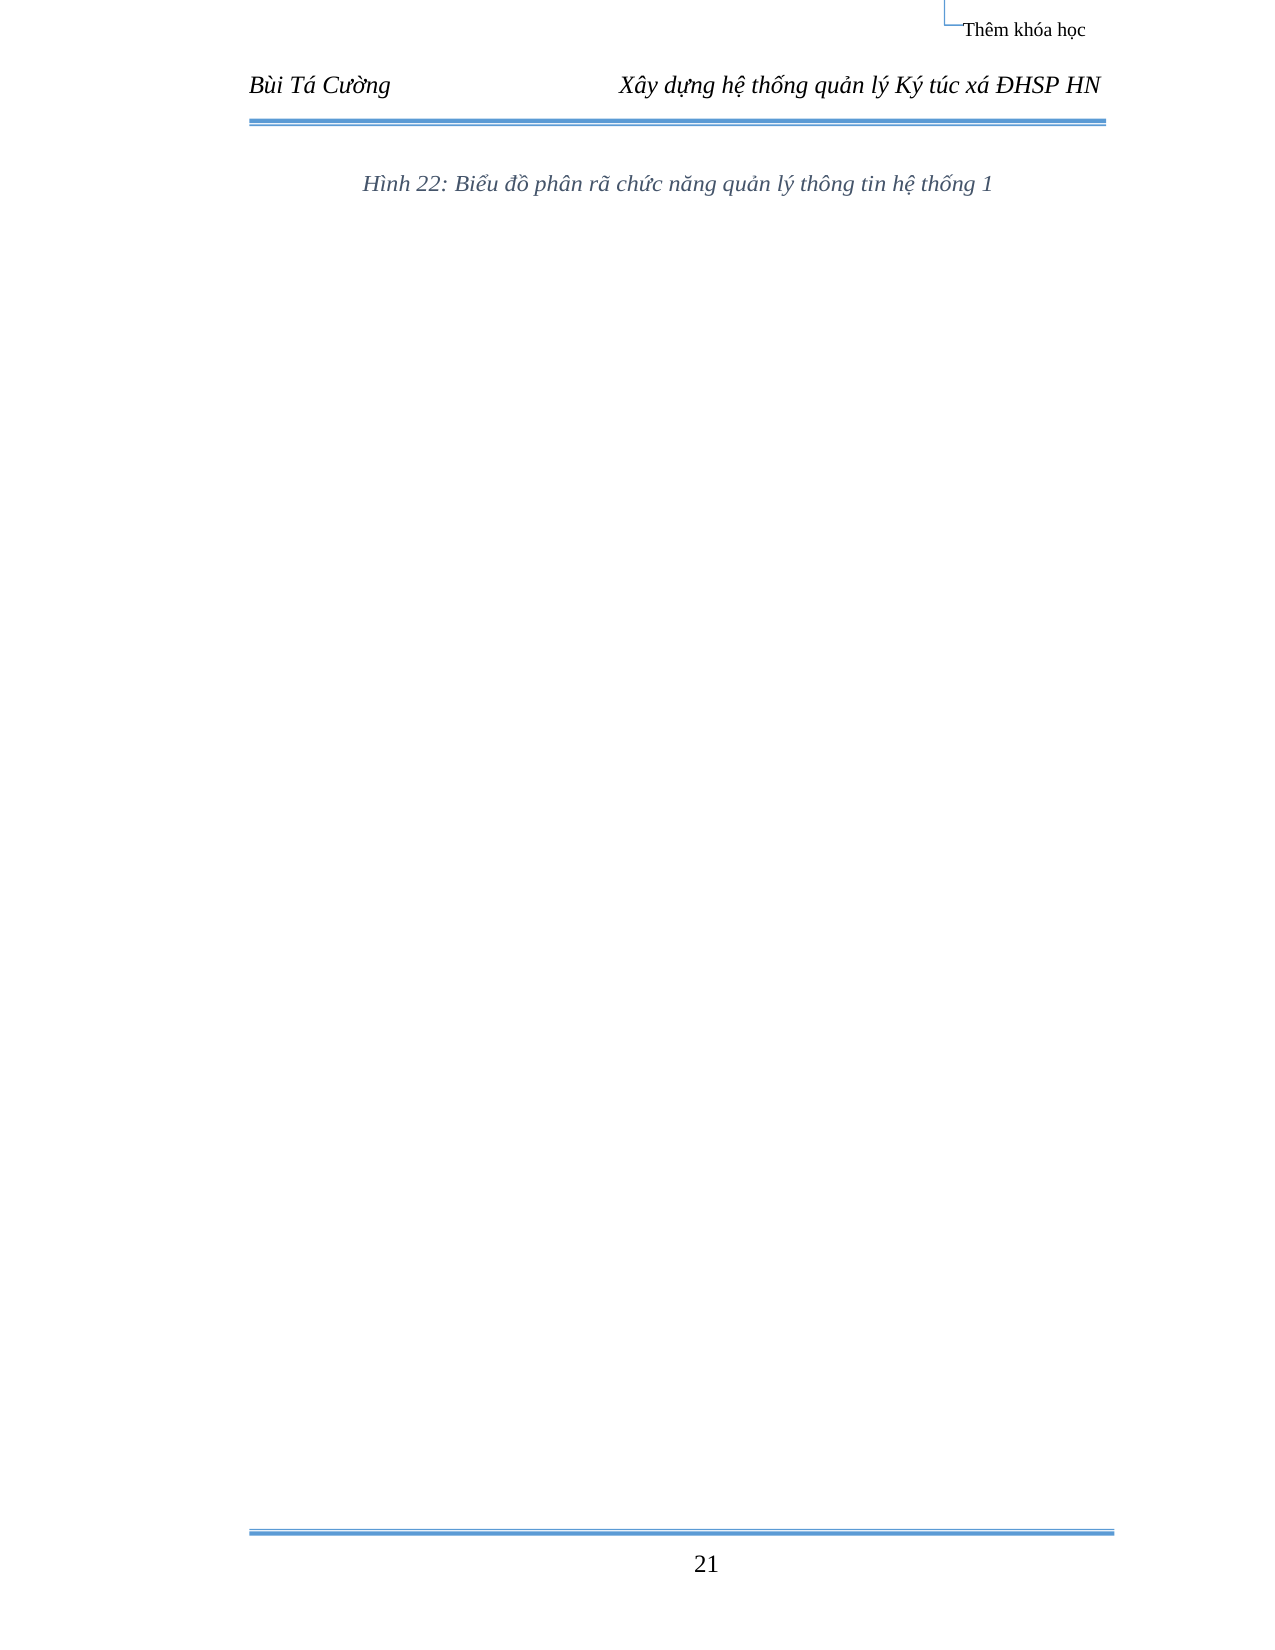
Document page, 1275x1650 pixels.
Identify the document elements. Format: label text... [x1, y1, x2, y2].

text Hình 22: Biểu đồ phân rã chức năng quản lý thông tin hệ thống 1 [199, 170, 1157, 196]
